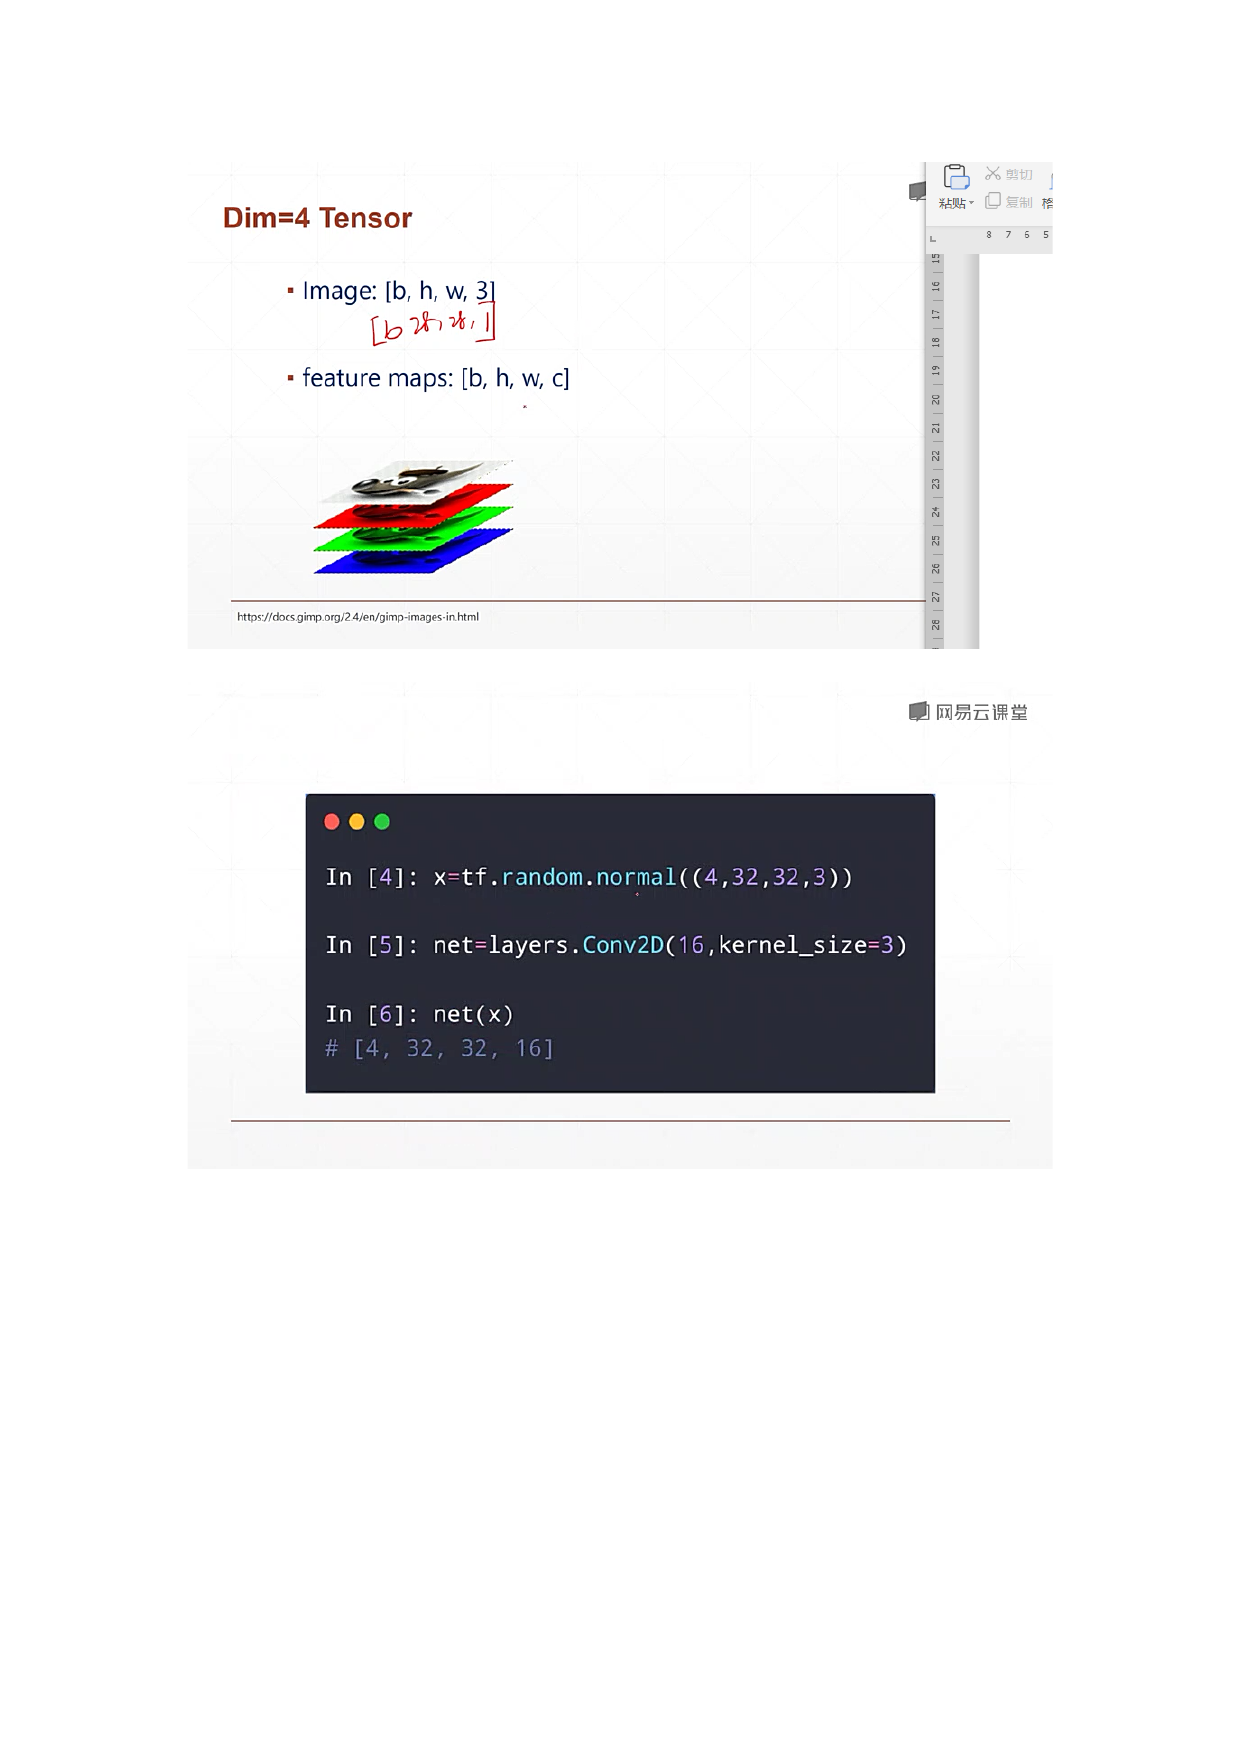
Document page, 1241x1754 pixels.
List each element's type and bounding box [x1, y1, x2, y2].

picture [187, 162, 1053, 649]
picture [187, 682, 1053, 1169]
